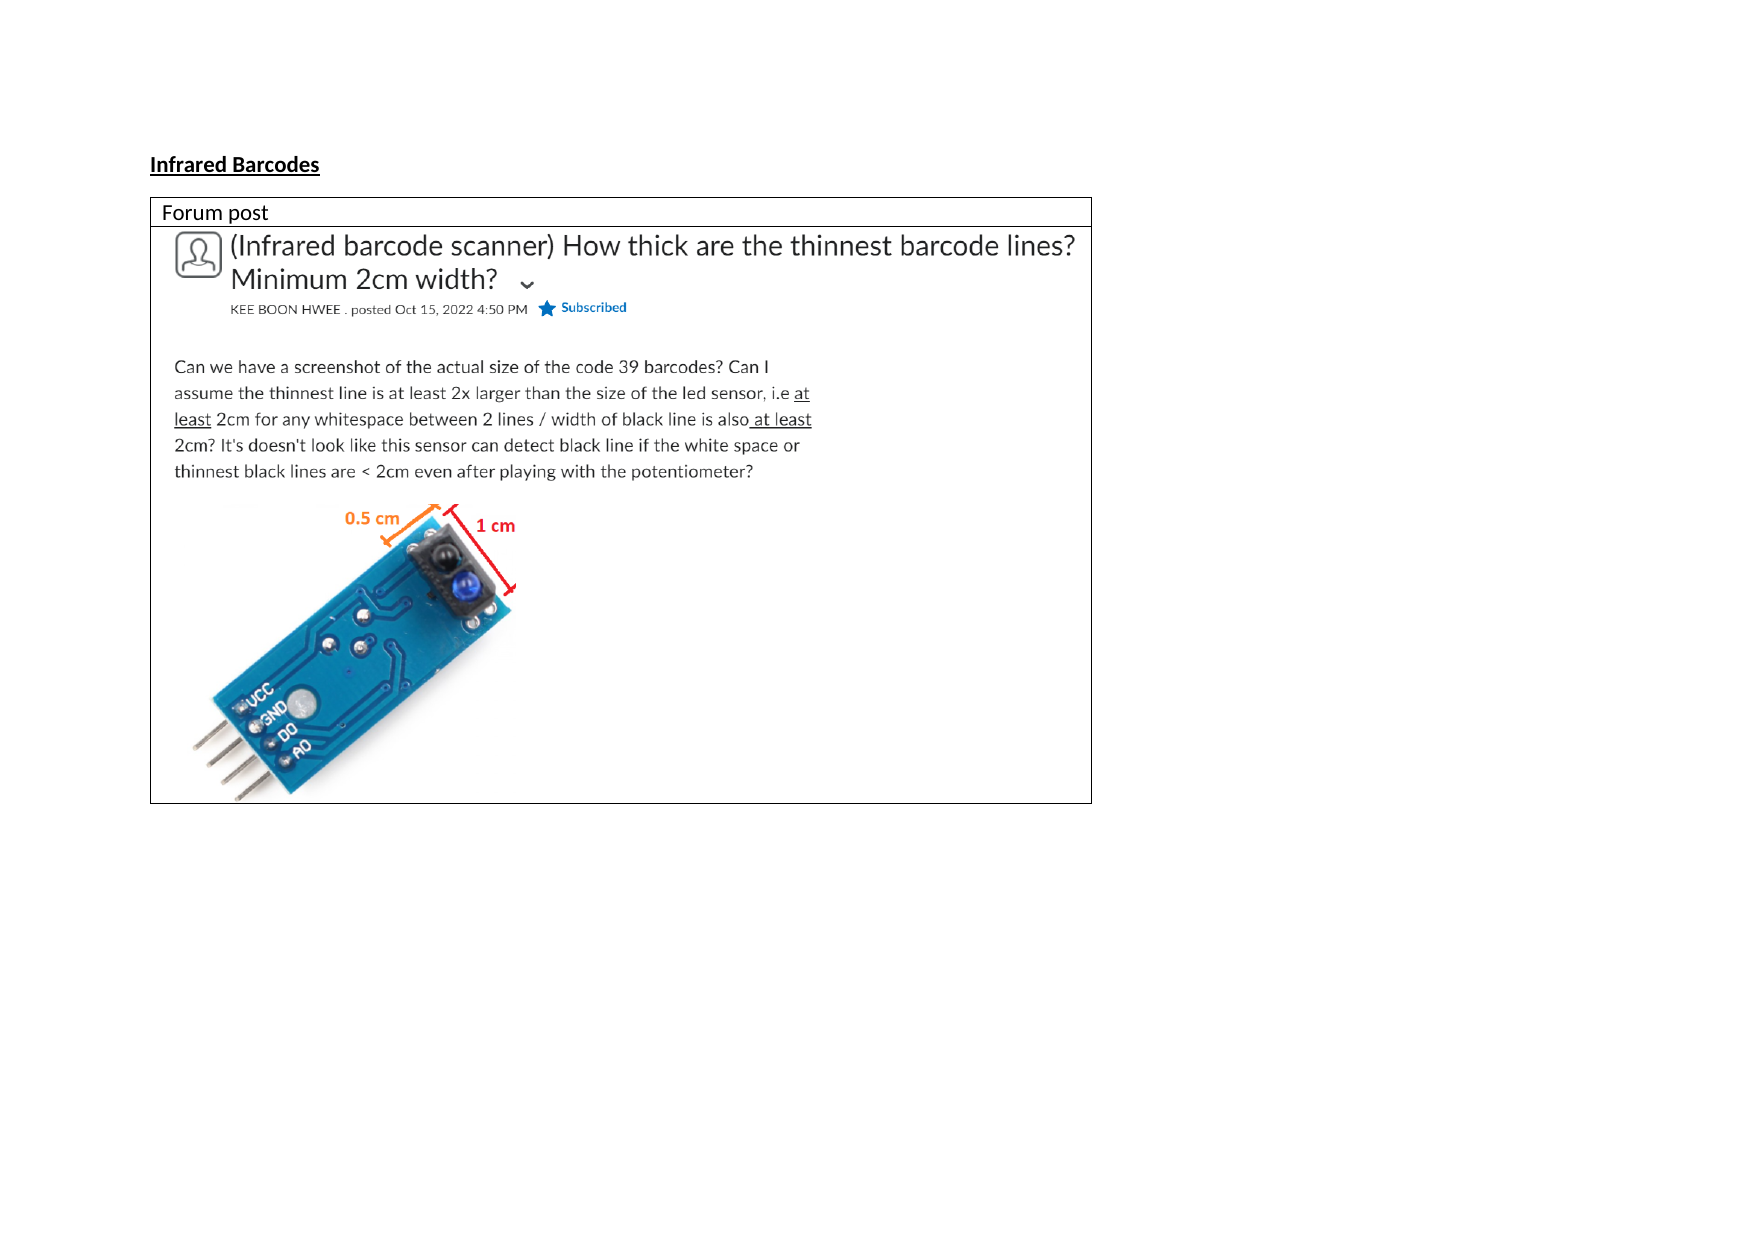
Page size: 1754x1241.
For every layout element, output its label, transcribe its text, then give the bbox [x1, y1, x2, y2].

table_cell [151, 227, 161, 803]
picture [161, 227, 1080, 803]
text Infrared Barcodes [150, 150, 1604, 178]
table_header Forum post [151, 198, 1091, 226]
table_cell [1080, 227, 1091, 803]
